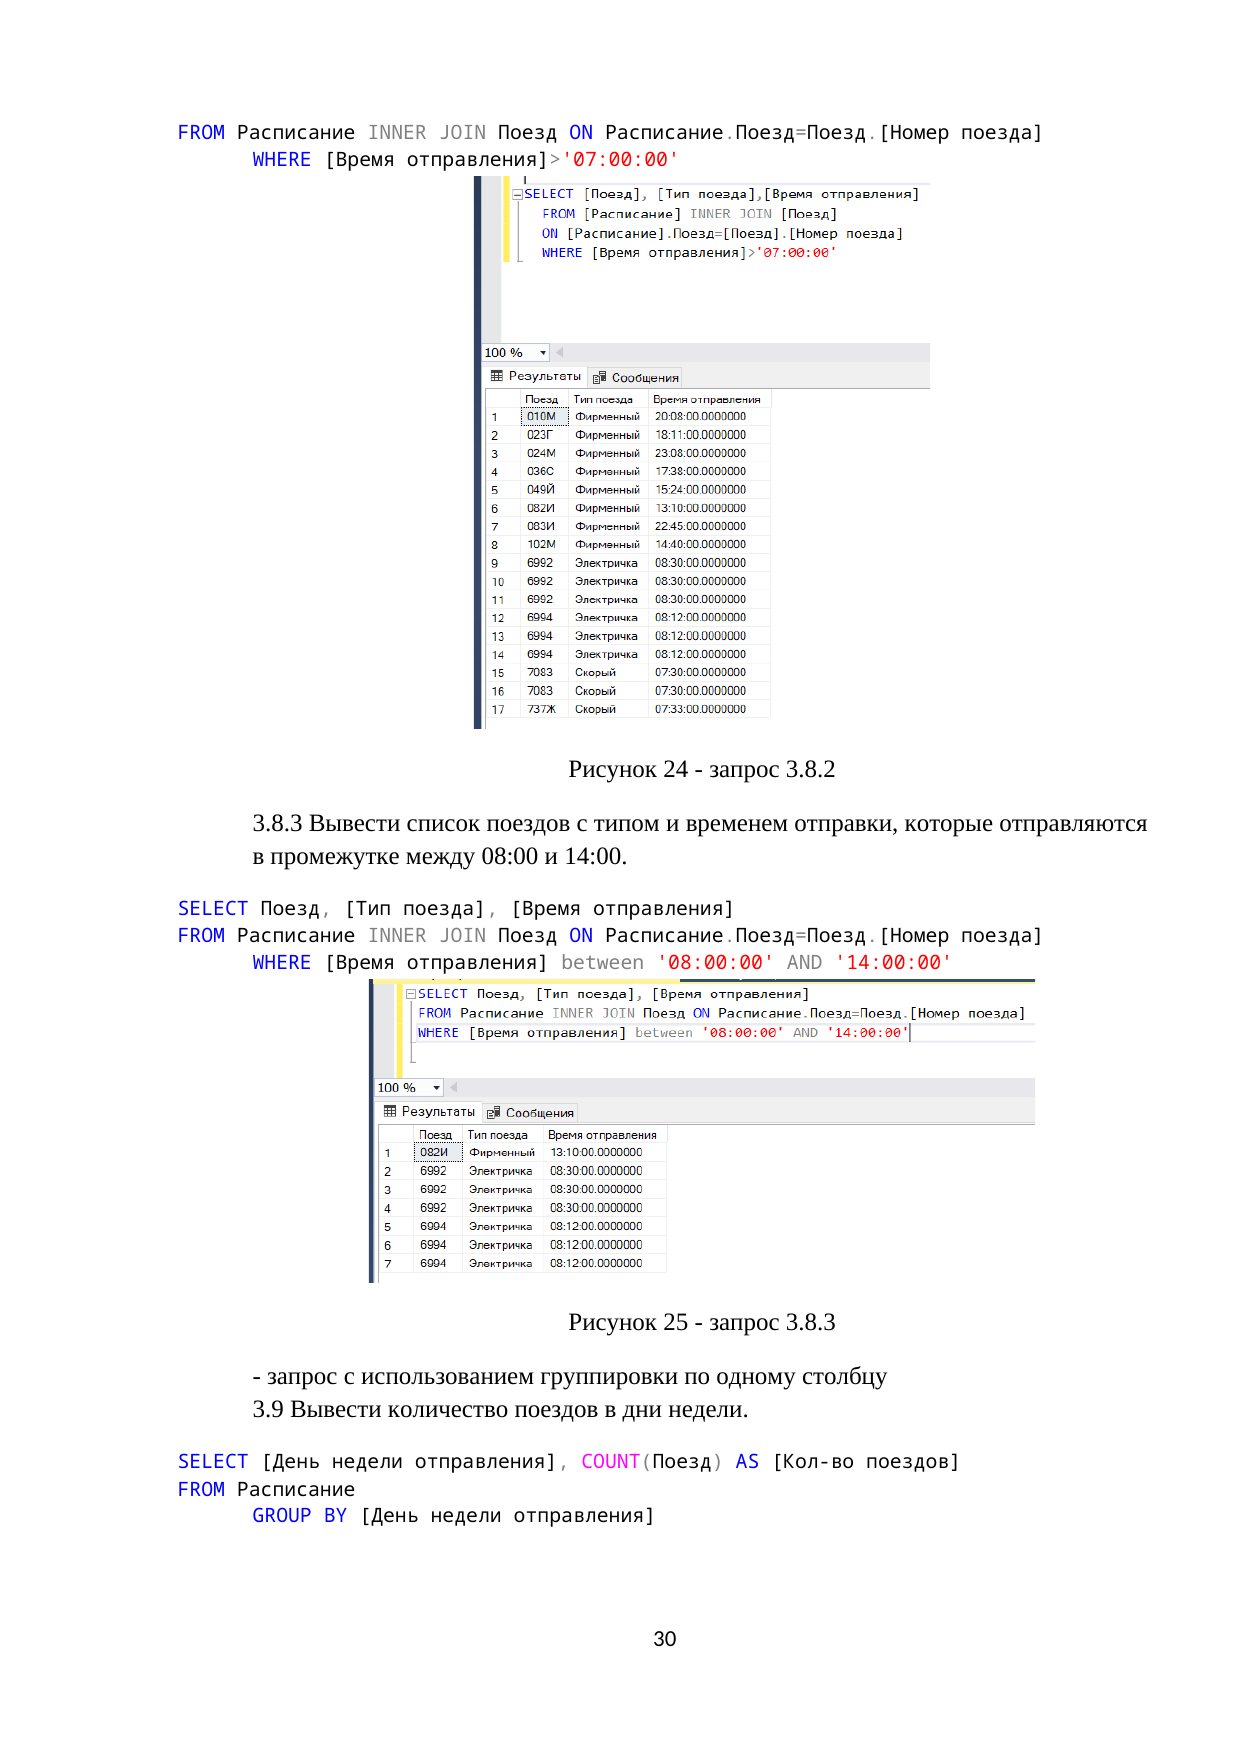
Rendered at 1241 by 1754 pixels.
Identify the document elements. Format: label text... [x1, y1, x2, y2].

list WHERE [Время отправления] between '08:00:00' AND '14:00:00' [252, 949, 1152, 976]
text FROM Расписание INNER JOIN Поезд ON Расписание.Поезд=Поезд.[Номер поезда] [177, 118, 1152, 145]
list GROUP BY [День недели отправления] [252, 1502, 1152, 1529]
list - запрос с использованием группировки по одному столбцу [252, 1361, 1152, 1390]
list 3.8.3 Вывести список поездов с типом и временем отправки, которые отправляются в промежутке между 08:00 и 14:00. [252, 808, 1152, 869]
picture [368, 979, 1035, 1283]
text SELECT [День недели отправления], COUNT(Поезд) AS [Кол-во поездов] [177, 1448, 1152, 1475]
text Рисунок 25 - запрос 3.8.3 [252, 1307, 1152, 1336]
list WHERE [Время отправления]>'07:00:00' [252, 145, 1152, 172]
list 3.9 Вывести количество поездов в дни недели. [252, 1394, 1152, 1423]
text FROM Расписание INNER JOIN Поезд ON Расписание.Поезд=Поезд.[Номер поезда] [177, 922, 1152, 949]
picture [473, 176, 930, 729]
text SELECT Поезд, [Тип поезда], [Время отправления] [177, 895, 1152, 922]
text Рисунок 24 - запрос 3.8.2 [252, 754, 1152, 783]
text FROM Расписание [177, 1475, 1152, 1502]
